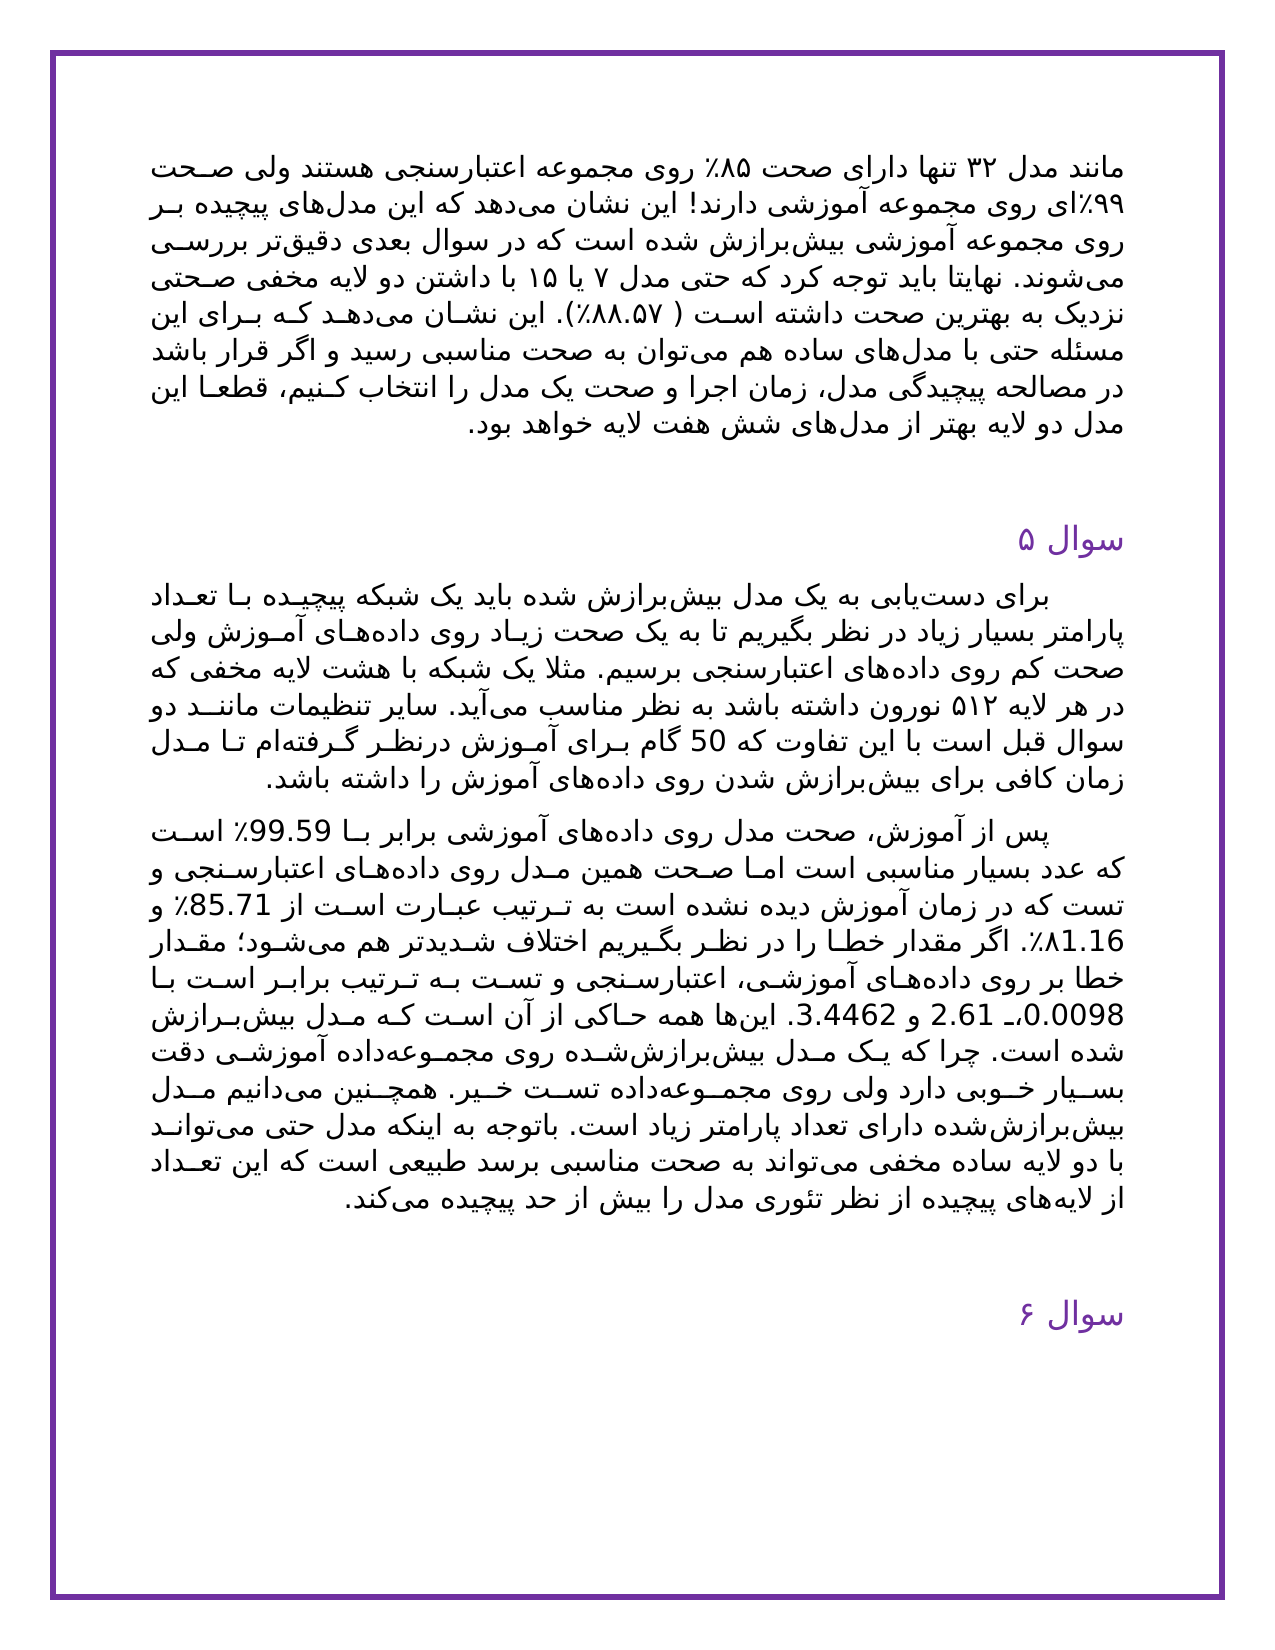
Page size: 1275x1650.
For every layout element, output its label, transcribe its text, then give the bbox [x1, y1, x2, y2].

text سوال ۵ [150, 519, 1125, 558]
text پس از آموزش، صحت مدل روی داده‌های آموزشی برابر با 99.59٪ است که عدد بسیار مناسبی است اما صحت همین مدل روی داده‌های اعتبارسنجی و تست که در زمان آموزش دیده نشده است به ترتیب عبارت است از 85.71٪ و ۸1.16٪. اگر مقدار خطا را در نظر بگیریم اختلاف شدید‌تر هم می‌شود؛ مقدار خطا بر روی داده‌های آموزشی، اعتبارسنجی و تست به ترتیب برابر است با 0.0098، 2.61 و 3.4462. این‌ها همه حاکی از آن است که مدل بیش‌برازش شده است. چرا که یک مدل بیش‌برازش‌شده روی مجموعه‌داده آموزشی دقت بسیار خوبی دارد ولی روی مجموعه‌داده تست خیر. همچنین می‌دانیم مدل بیش‌برازش‌شده دارای تعداد پارامتر زیاد است. باتوجه به اینکه مدل حتی می‌تواند با دو لایه ساده مخفی می‌تواند به صحت مناسبی برسد طبیعی است که این تعداد از لایه‌های پیچیده از نظر تئوری مدل را بیش از حد پیچیده می‌کند. [150, 815, 1125, 1215]
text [150, 150, 1125, 441]
text سوال ۶ [150, 1294, 1125, 1333]
text برای دست‌یابی به یک مدل بیش‌برازش شده باید یک شبکه پیچیده با تعداد پارامتر بسیار زیاد در نظر بگیریم تا به یک صحت زیاد روی داده‌های آموزش ولی صحت کم روی داده‌های اعتبارسنجی برسیم. مثلا یک شبکه با هشت لایه مخفی که در هر لایه ۵۱۲ نورون داشته باشد به نظر مناسب می‌آيد. سایر تنظیمات مانند دو سوال قبل است با این تفاوت که 50 گام برای آموزش درنظر گرفته‌ام تا مدل زمان کافی برای بیش‌برازش شدن روی داده‌های آموزش را داشته باشد. [150, 578, 1125, 795]
